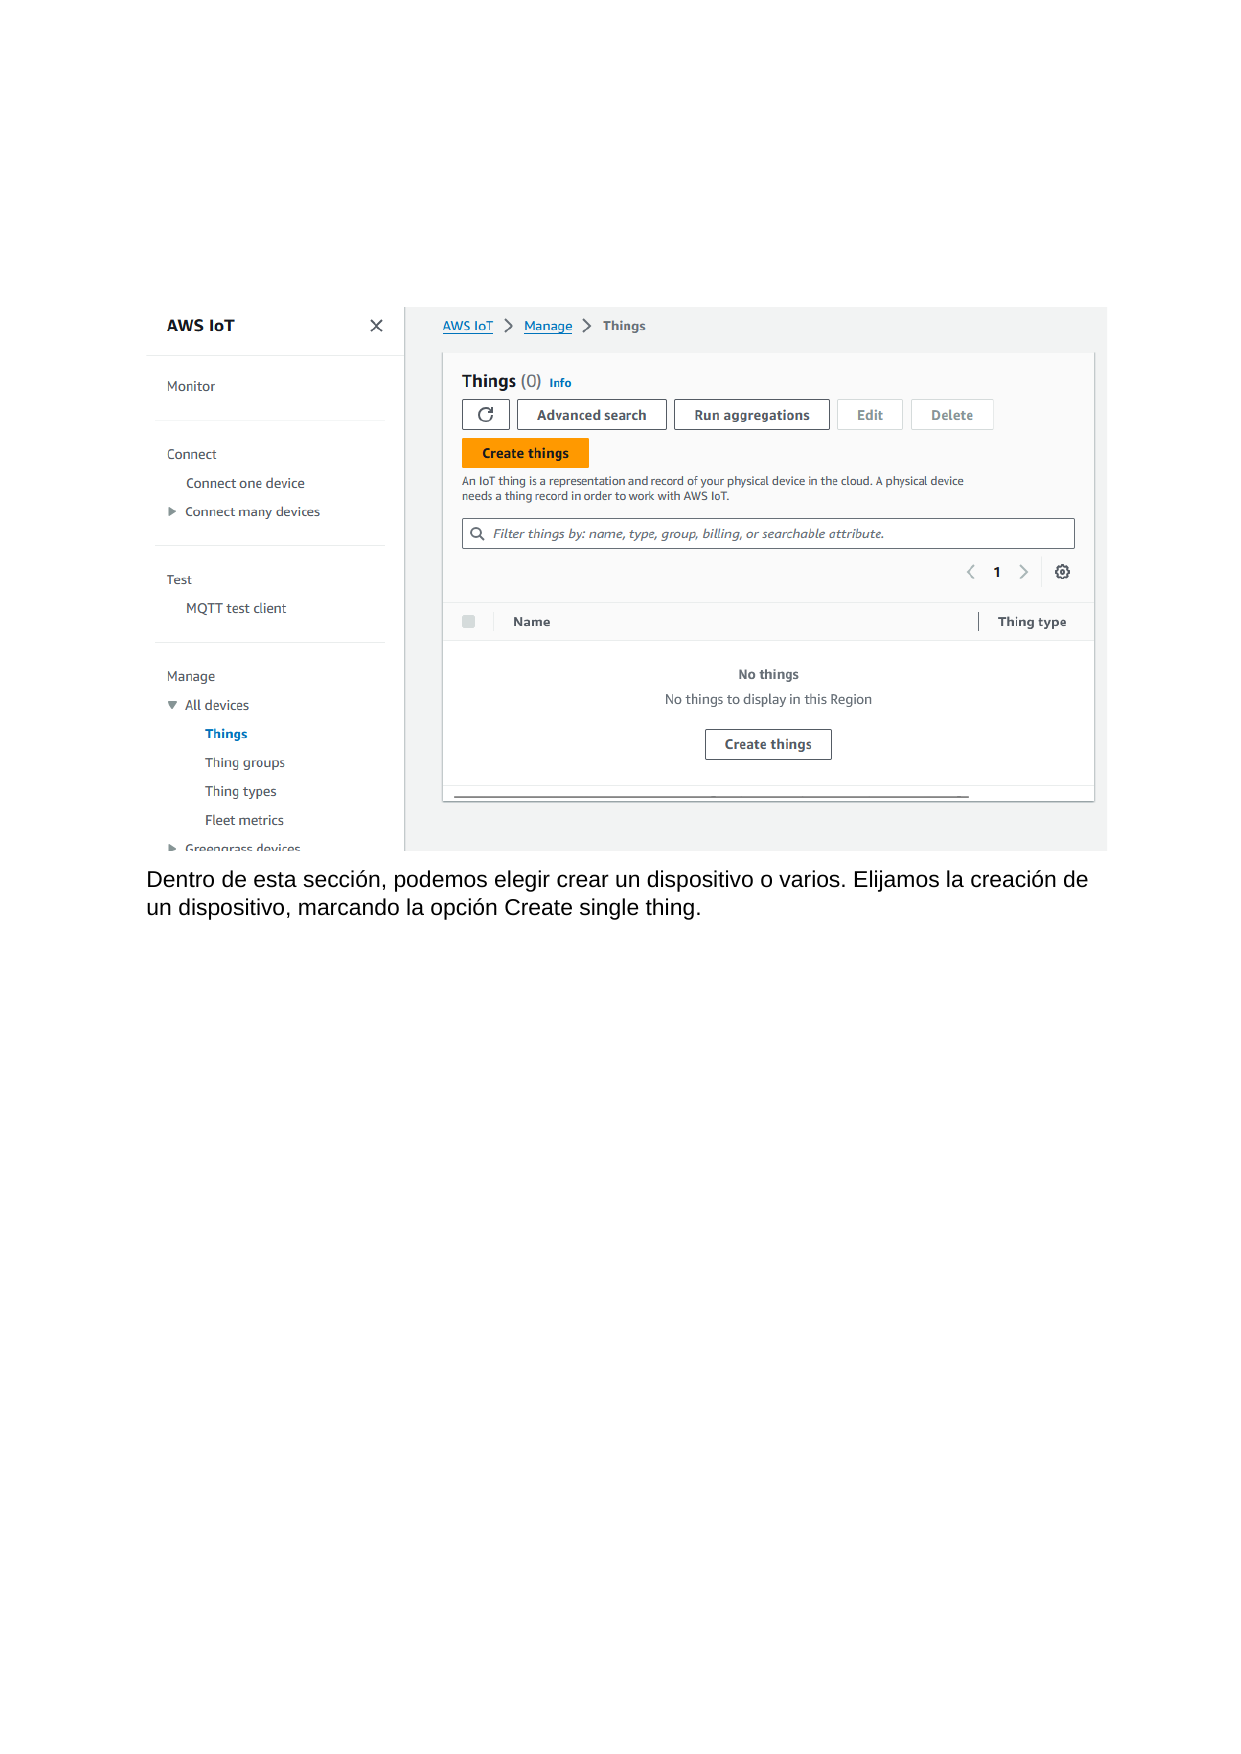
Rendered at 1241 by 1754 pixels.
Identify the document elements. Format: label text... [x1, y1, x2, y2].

picture [146, 307, 1108, 851]
text Dentro de esta sección, podemos elegir crear un dispositivo o varios. Elijamos la creación de un dispositivo, marcando la opción Create single thing. [146, 866, 1108, 921]
